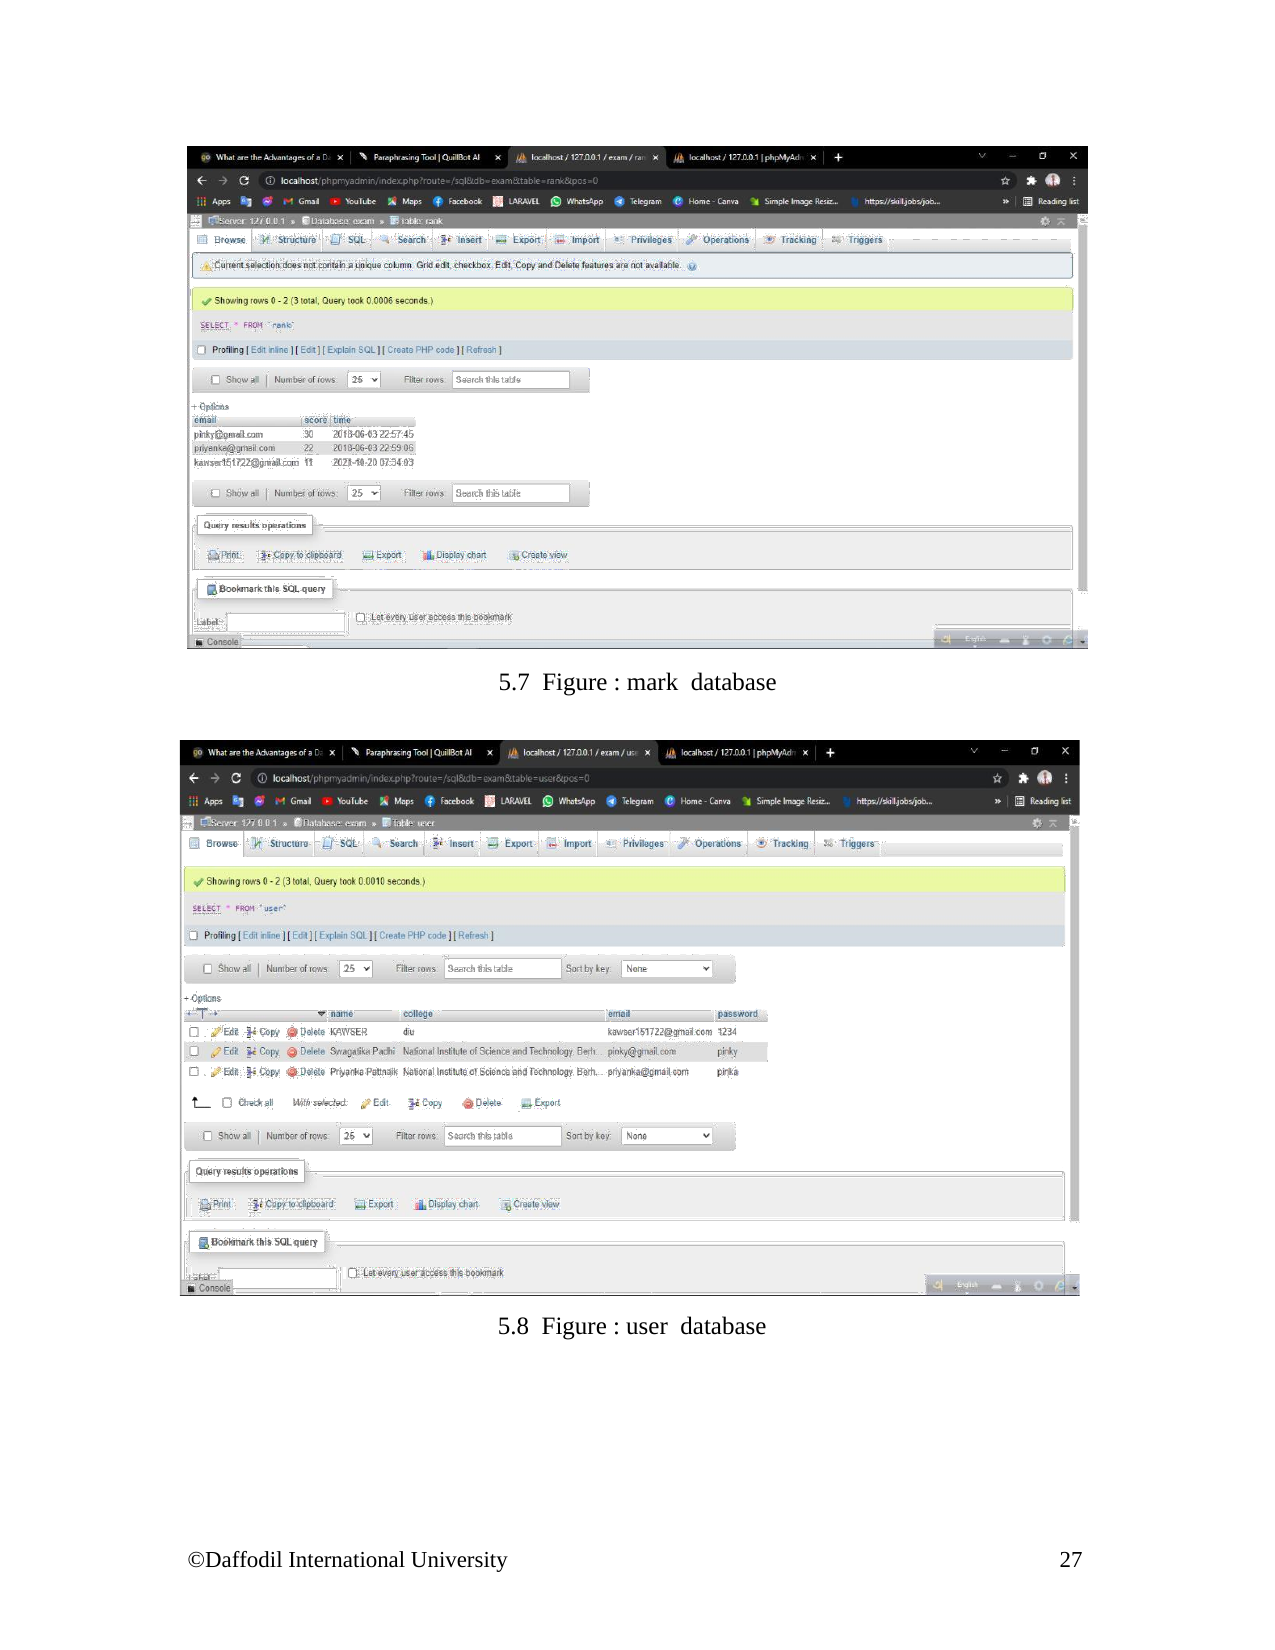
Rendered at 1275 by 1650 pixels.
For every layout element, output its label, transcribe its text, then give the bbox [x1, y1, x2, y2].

text 5.8 Figure : user database [187, 1311, 766, 1340]
picture [179, 740, 1080, 1296]
picture [187, 146, 1088, 649]
text 5.7 Figure : mark database [187, 667, 777, 696]
